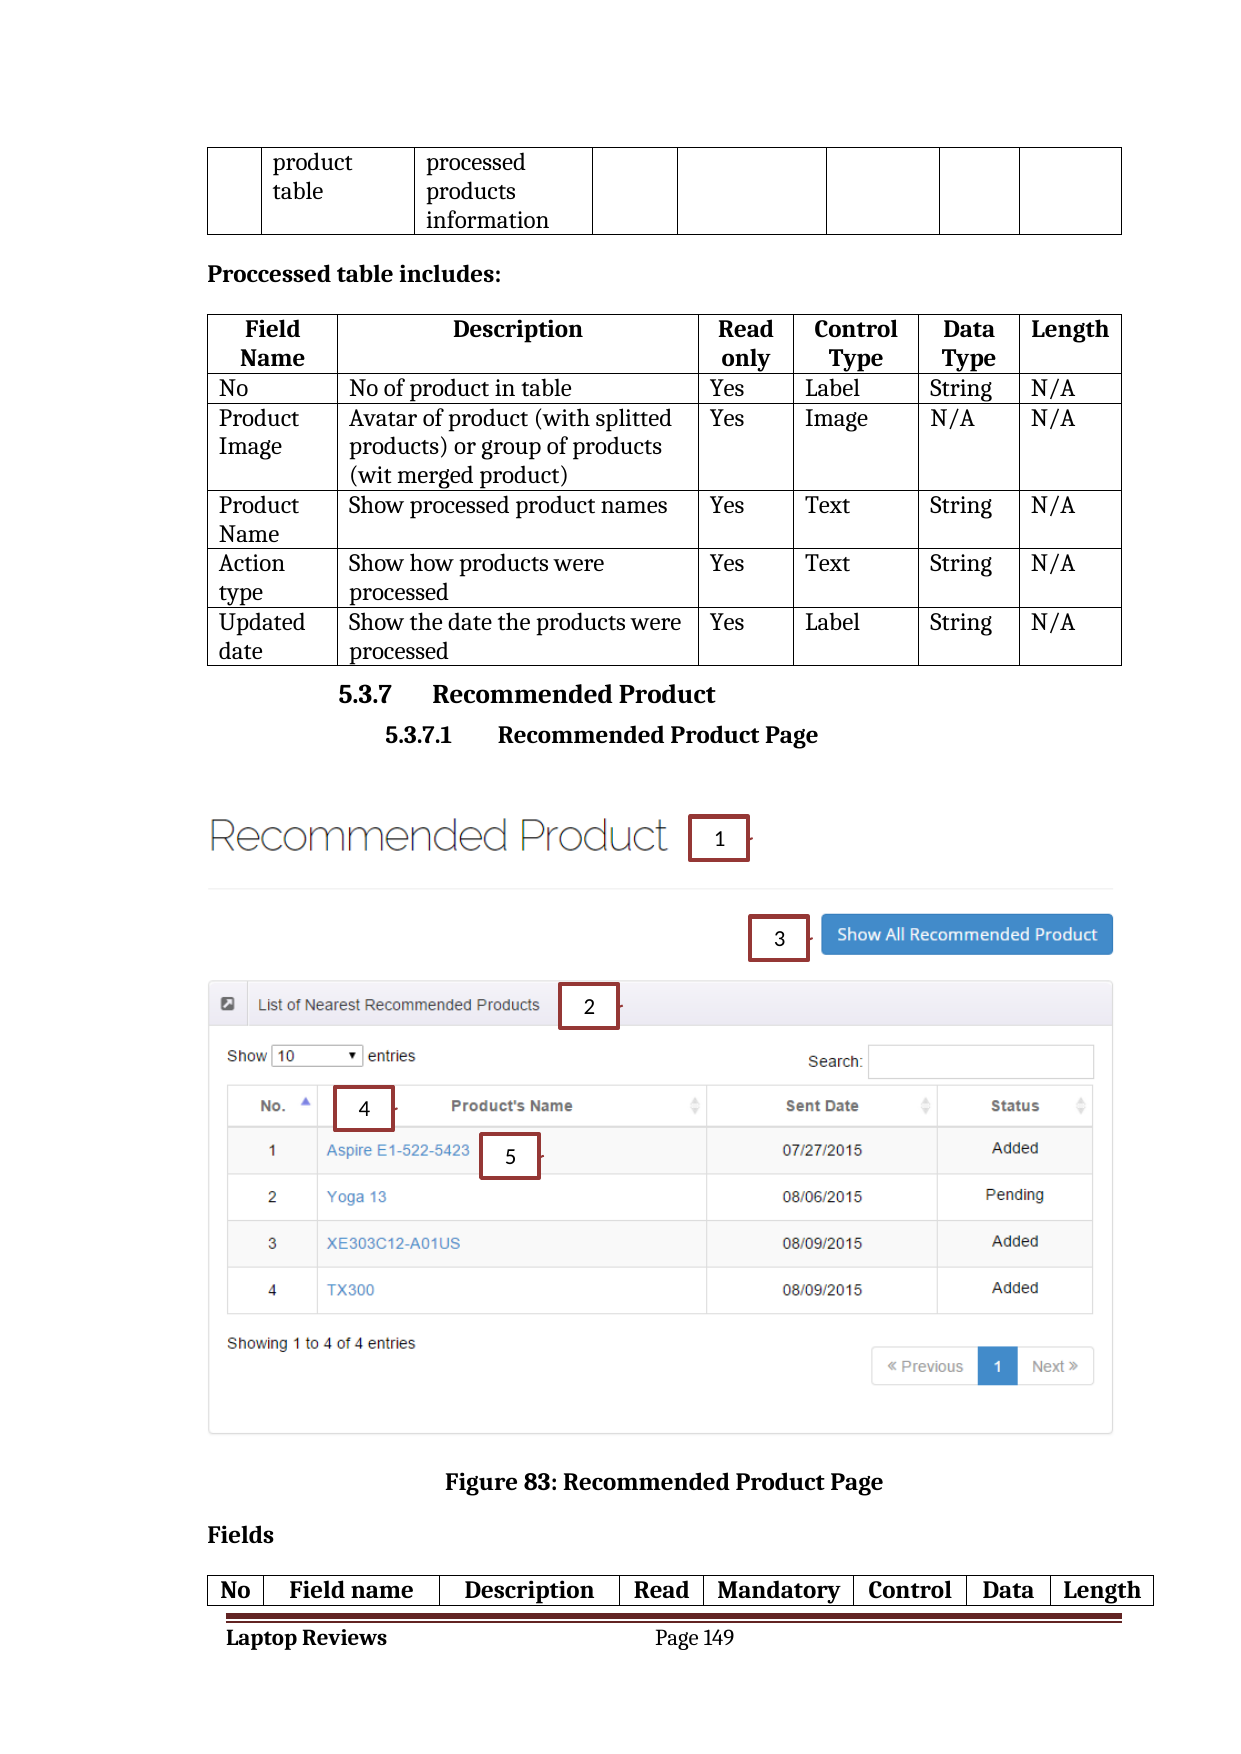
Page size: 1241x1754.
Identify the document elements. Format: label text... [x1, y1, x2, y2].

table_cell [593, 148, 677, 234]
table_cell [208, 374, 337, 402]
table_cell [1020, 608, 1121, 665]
text Proccessed table includes: [207, 260, 1122, 289]
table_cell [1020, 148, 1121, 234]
text Fields [207, 1521, 1122, 1550]
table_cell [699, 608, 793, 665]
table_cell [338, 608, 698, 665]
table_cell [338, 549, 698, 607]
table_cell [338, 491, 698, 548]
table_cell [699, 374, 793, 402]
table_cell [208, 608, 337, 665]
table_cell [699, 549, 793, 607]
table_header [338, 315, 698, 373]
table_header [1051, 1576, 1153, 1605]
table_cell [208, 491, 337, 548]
subtitle Recommended Product [338, 679, 1122, 710]
text Figure 83: Recommended Product Page [207, 1468, 1122, 1496]
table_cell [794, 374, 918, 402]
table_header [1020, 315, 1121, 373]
subtitle Recommended Product Page [385, 721, 1122, 749]
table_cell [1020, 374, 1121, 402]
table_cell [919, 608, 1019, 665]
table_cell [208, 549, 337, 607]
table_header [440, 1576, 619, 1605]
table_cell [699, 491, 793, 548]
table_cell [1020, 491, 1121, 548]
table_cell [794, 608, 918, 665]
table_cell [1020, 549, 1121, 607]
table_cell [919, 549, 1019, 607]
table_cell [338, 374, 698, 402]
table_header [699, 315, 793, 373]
picture [207, 814, 1122, 1443]
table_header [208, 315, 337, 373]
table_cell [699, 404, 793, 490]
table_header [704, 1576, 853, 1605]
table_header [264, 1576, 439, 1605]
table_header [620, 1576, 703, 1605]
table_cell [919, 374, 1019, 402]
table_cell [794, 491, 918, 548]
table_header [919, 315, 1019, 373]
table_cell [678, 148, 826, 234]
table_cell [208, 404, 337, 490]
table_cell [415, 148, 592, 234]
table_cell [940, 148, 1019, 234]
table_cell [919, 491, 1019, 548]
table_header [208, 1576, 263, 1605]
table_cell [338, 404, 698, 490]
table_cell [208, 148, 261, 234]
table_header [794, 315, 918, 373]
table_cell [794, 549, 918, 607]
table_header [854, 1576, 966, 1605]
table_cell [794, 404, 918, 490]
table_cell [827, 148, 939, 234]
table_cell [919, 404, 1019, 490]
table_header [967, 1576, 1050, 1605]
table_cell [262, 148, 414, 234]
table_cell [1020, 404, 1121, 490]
